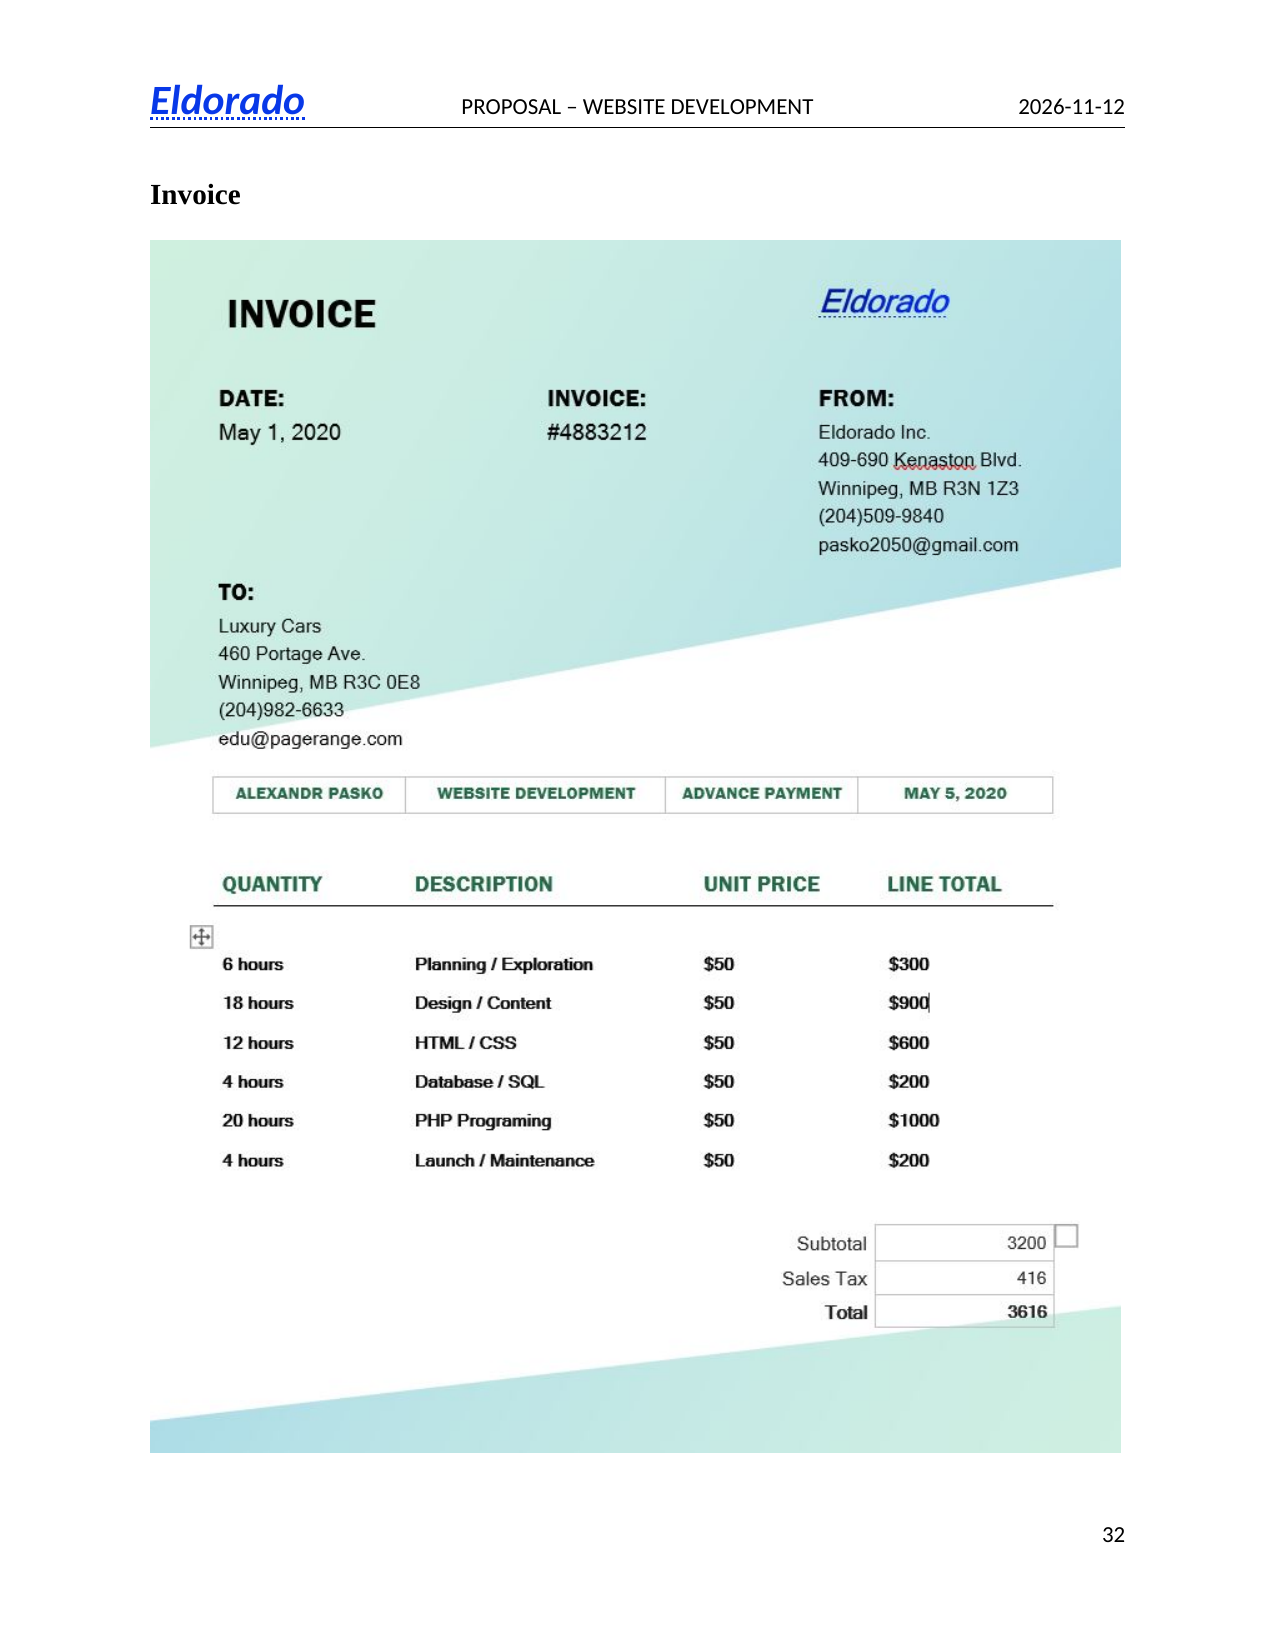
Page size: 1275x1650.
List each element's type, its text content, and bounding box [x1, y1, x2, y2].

subtitle Invoice [150, 177, 1125, 211]
picture [150, 240, 1121, 1453]
